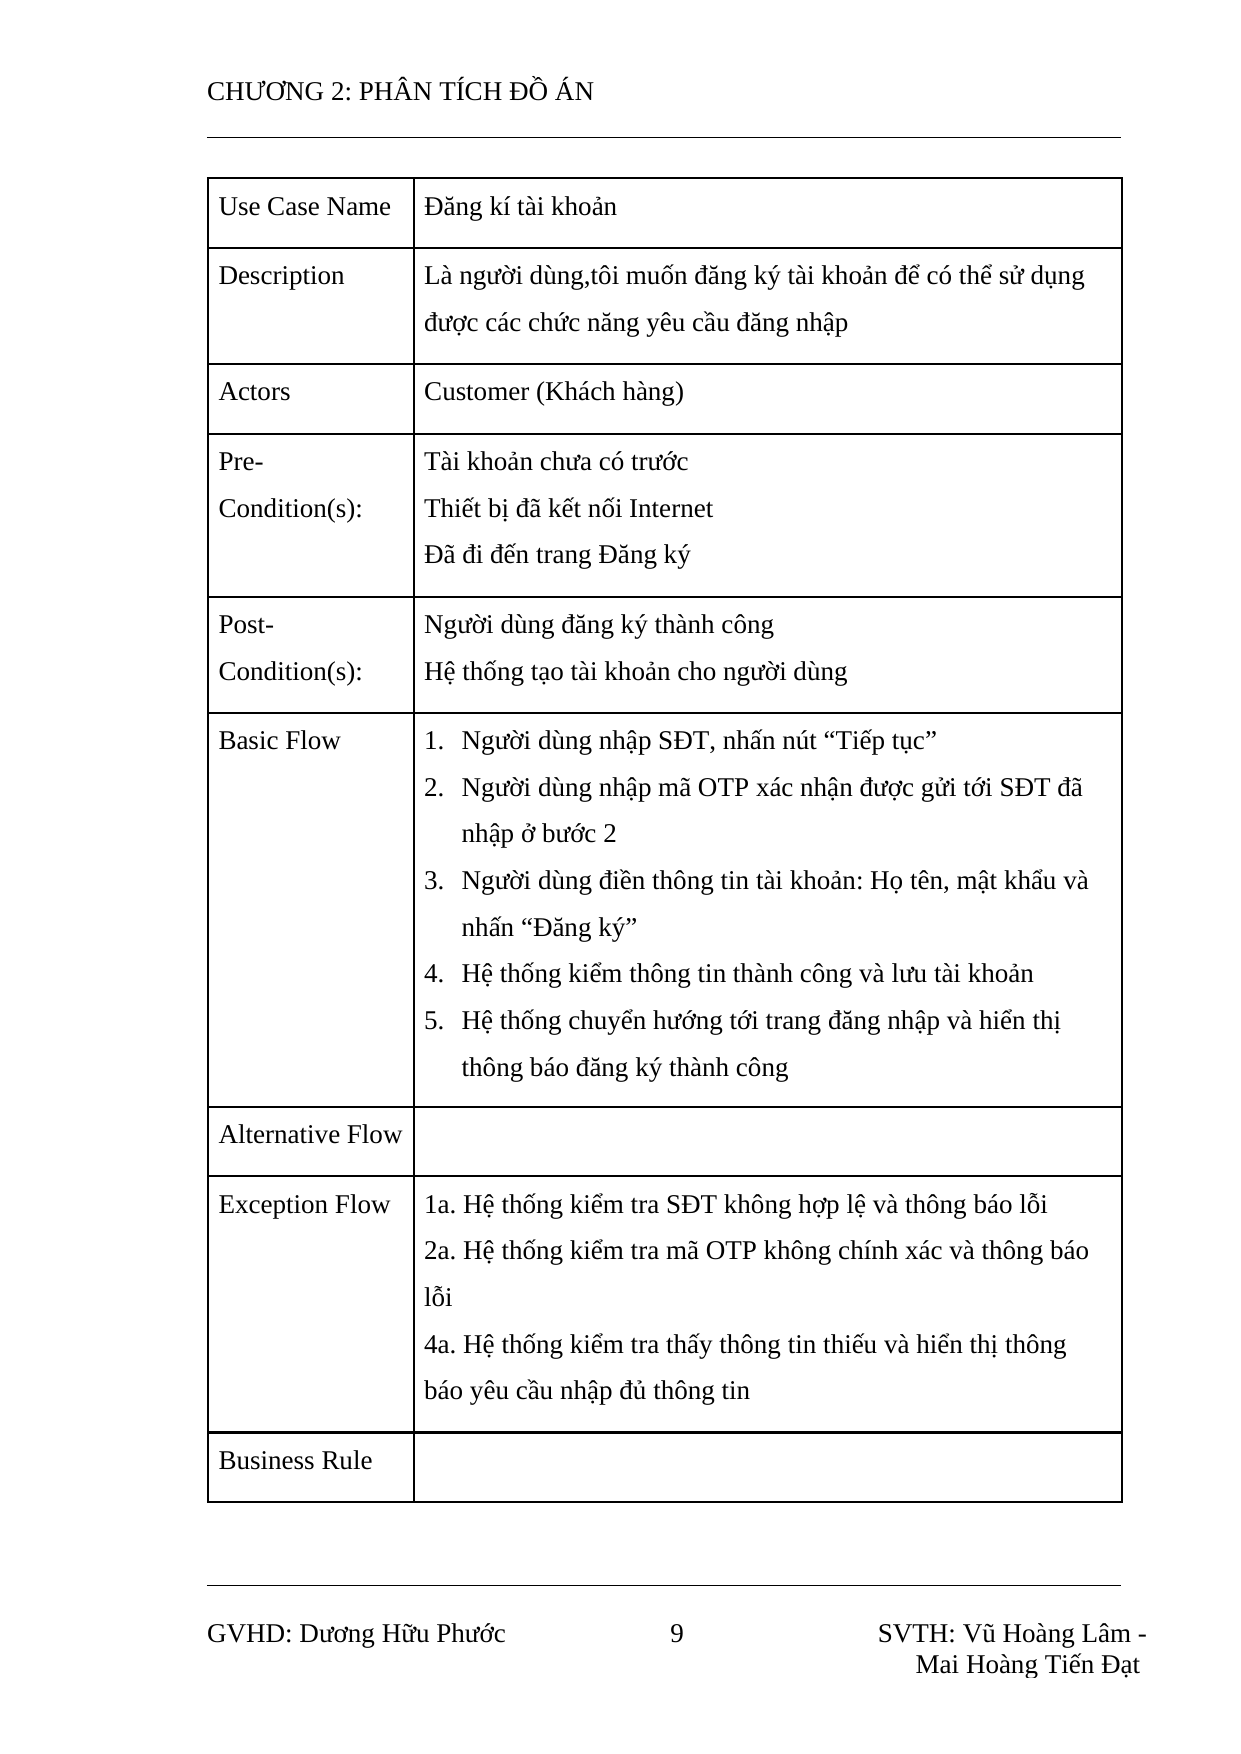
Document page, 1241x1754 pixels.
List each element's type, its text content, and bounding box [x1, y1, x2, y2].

table_cell Người dùng đăng ký thành công Hệ thống tạo tài khoản cho người dùng [415, 598, 1121, 712]
table_cell Customer (Khách hàng) [415, 365, 1121, 433]
table_cell [415, 1434, 1121, 1501]
table_cell Basic Flow [209, 714, 413, 1106]
table_cell Actors [209, 365, 413, 433]
table_cell Post-Condition(s): [209, 598, 413, 712]
table_cell Exception Flow [209, 1177, 413, 1431]
table_cell Description [209, 249, 413, 363]
table_cell Alternative Flow [209, 1108, 413, 1175]
table_cell Business Rule [209, 1434, 413, 1501]
table_cell Người dùng nhập SĐT, nhấn nút “Tiếp tục” Người dùng nhập mã OTP xác nhận được gửi tới SĐT đã nhập ở bước 2 Người dùng điền thông tin tài khoản: Họ tên, mật khẩu và nhấn “Đăng ký” Hệ thống kiểm thông tin thành công và lưu tài khoản Hệ thống chuyển hướng tới trang đăng nhập và hiển thị thông báo đăng ký thành công [415, 714, 1121, 1106]
table_cell 1a. Hệ thống kiểm tra SĐT không hợp lệ và thông báo lỗi 2a. Hệ thống kiểm tra mã OTP không chính xác và thông báo lỗi 4a. Hệ thống kiểm tra thấy thông tin thiếu và hiển thị thông báo yêu cầu nhập đủ thông tin [415, 1177, 1121, 1431]
table_cell [415, 1108, 1121, 1175]
table_cell Tài khoản chưa có trước Thiết bị đã kết nối Internet Đã đi đến trang Đăng ký [415, 435, 1121, 596]
table_cell Pre-Condition(s): [209, 435, 413, 596]
table_cell Đăng kí tài khoản [415, 179, 1121, 247]
table_cell Là người dùng,tôi muốn đăng ký tài khoản để có thể sử dụng được các chức năng yêu cầu đăng nhập [415, 249, 1121, 363]
table_cell Use Case Name [209, 179, 413, 247]
